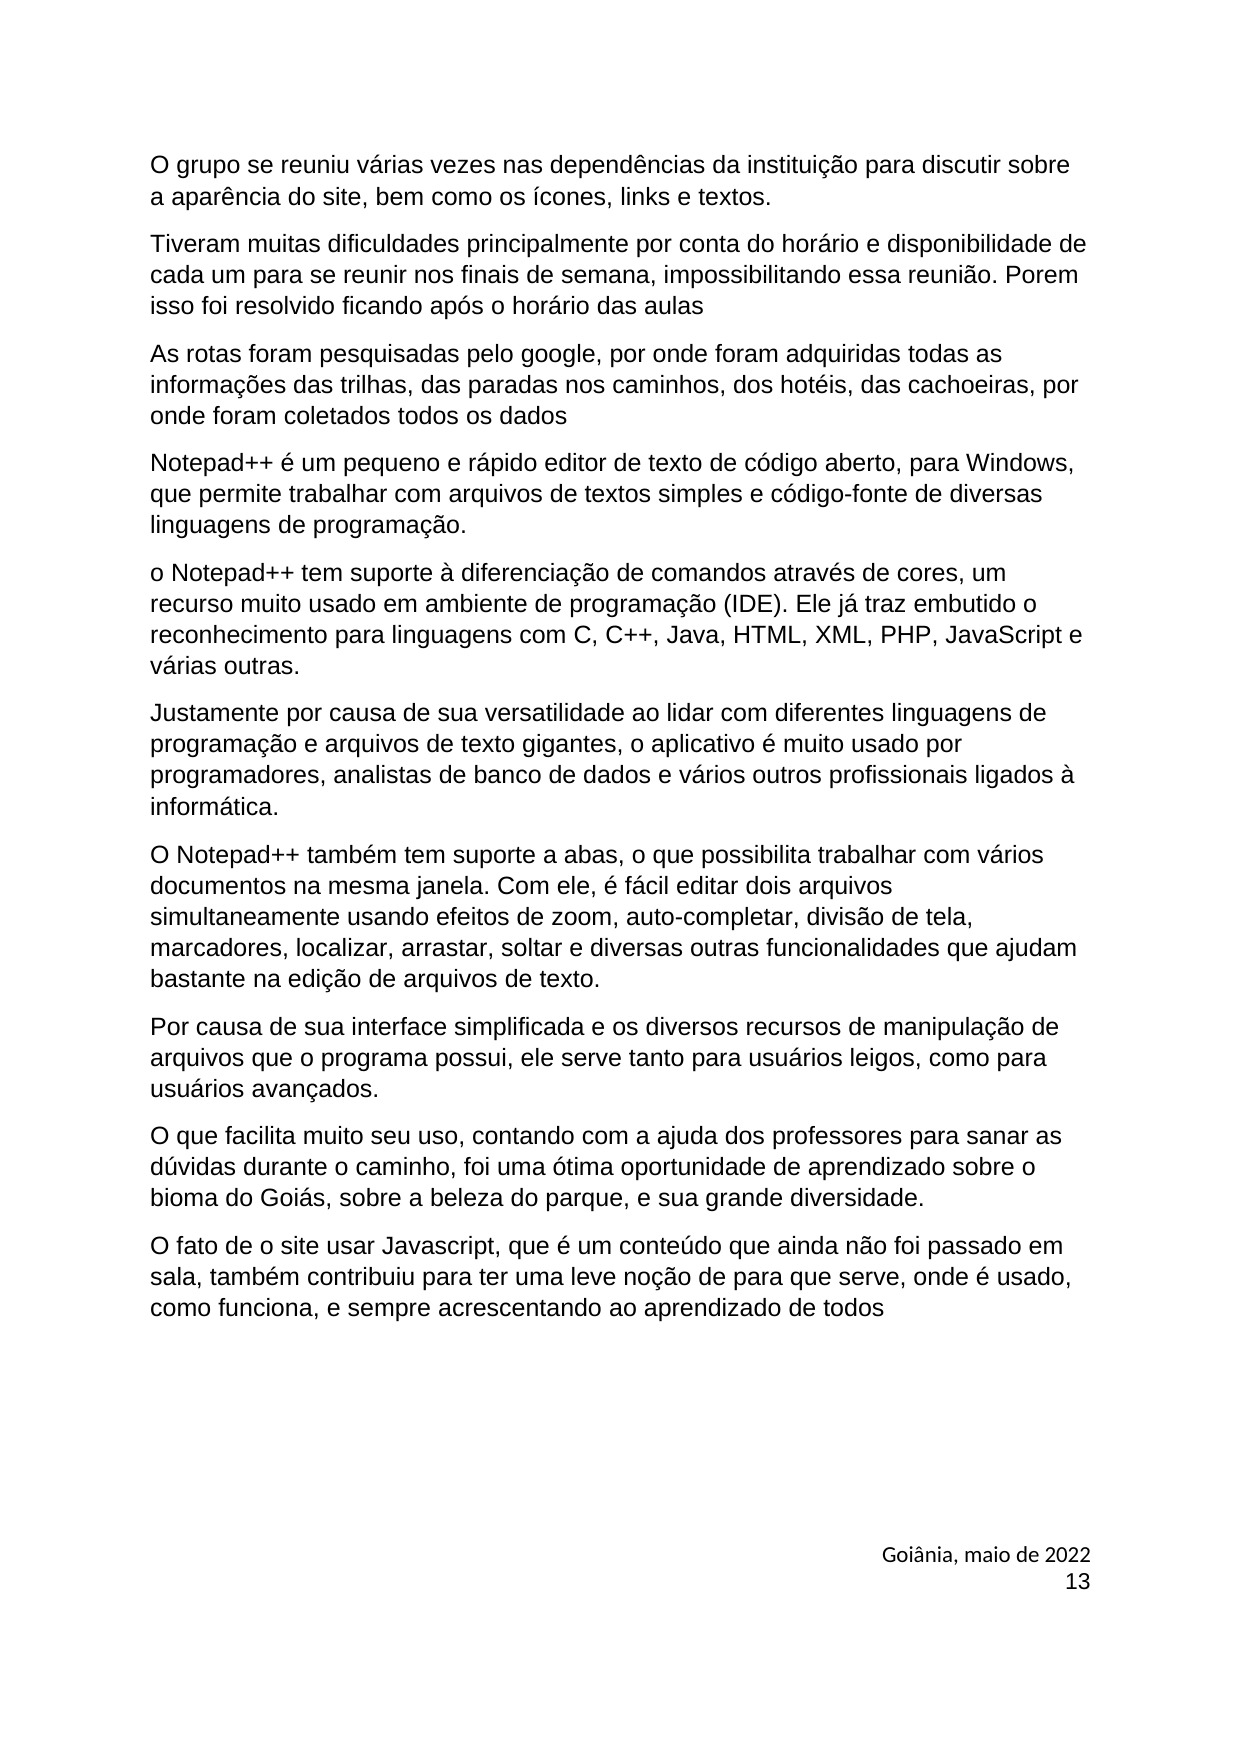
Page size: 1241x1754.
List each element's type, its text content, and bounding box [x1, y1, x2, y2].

text o Notepad++ tem suporte à diferenciação de comandos através de cores, um recurso muito usado em ambiente de programação (IDE). Ele já traz embutido o reconhecimento para linguagens com C, C++, Java, HTML, XML, PHP, JavaScript e várias outras. [150, 558, 1086, 680]
text O Notepad++ também tem suporte a abas, o que possibilita trabalhar com vários documentos na mesma janela. Com ele, é fácil editar dois arquivos simultaneamente usando efeitos de zoom, auto-completar, divisão de tela, marcadores, localizar, arrastar, soltar e diversas outras funcionalidades que ajudam bastante na edição de arquivos de texto. [150, 839, 1080, 992]
text O fato de o site usar Javascript, que é um conteúdo que ainda não foi passado em sala, também contribuiu para ter uma leve noção de para que serve, onde é usado, como funciona, e sempre acrescentando ao aprendizado de todos [150, 1231, 1074, 1322]
text Por causa de sua interface simplificada e os diversos recursos de manipulação de arquivos que o programa possui, ele serve tanto para usuários leigos, como para usuários avançados. [150, 1012, 1062, 1102]
text Notepad++ é um pequeno e rápido editor de texto de código aberto, para Windows, que permite trabalhar com arquivos de textos simples e código-fonte de diversas linguagens de programação. [150, 448, 1077, 539]
text Tiveram muitas dificuldades principalmente por conta do horário e disponibilidade de cada um para se reunir nos finais de semana, impossibilitando essa reunião. Porem isso foi resolvido ficando após o horário das aulas [150, 229, 1090, 319]
text Justamente por causa de sua versatilidade ao lidar com diferentes linguagens de programação e arquivos de texto gigantes, o aplicativo é muito usado por programadores, analistas de banco de dados e vários outros profissionais ligados à informática. [150, 698, 1077, 820]
text O que facilita muito seu uso, contando com a ajuda dos professores para sanar as dúvidas durante o caminho, foi uma ótima oportunidade de aprendizado sobre o bioma do Goiás, sobre a beleza do parque, e sua grande diversidade. [150, 1121, 1065, 1212]
text As rotas foram pesquisadas pelo google, por onde foram adquiridas todas as informações das trilhas, das paradas nos caminhos, dos hotéis, das cachoeiras, por onde foram coletados todos os dados [150, 338, 1081, 429]
text O grupo se reuniu várias vezes nas dependências da instituição para discutir sobre a aparência do site, bem como os ícones, links e textos. [150, 151, 1073, 210]
